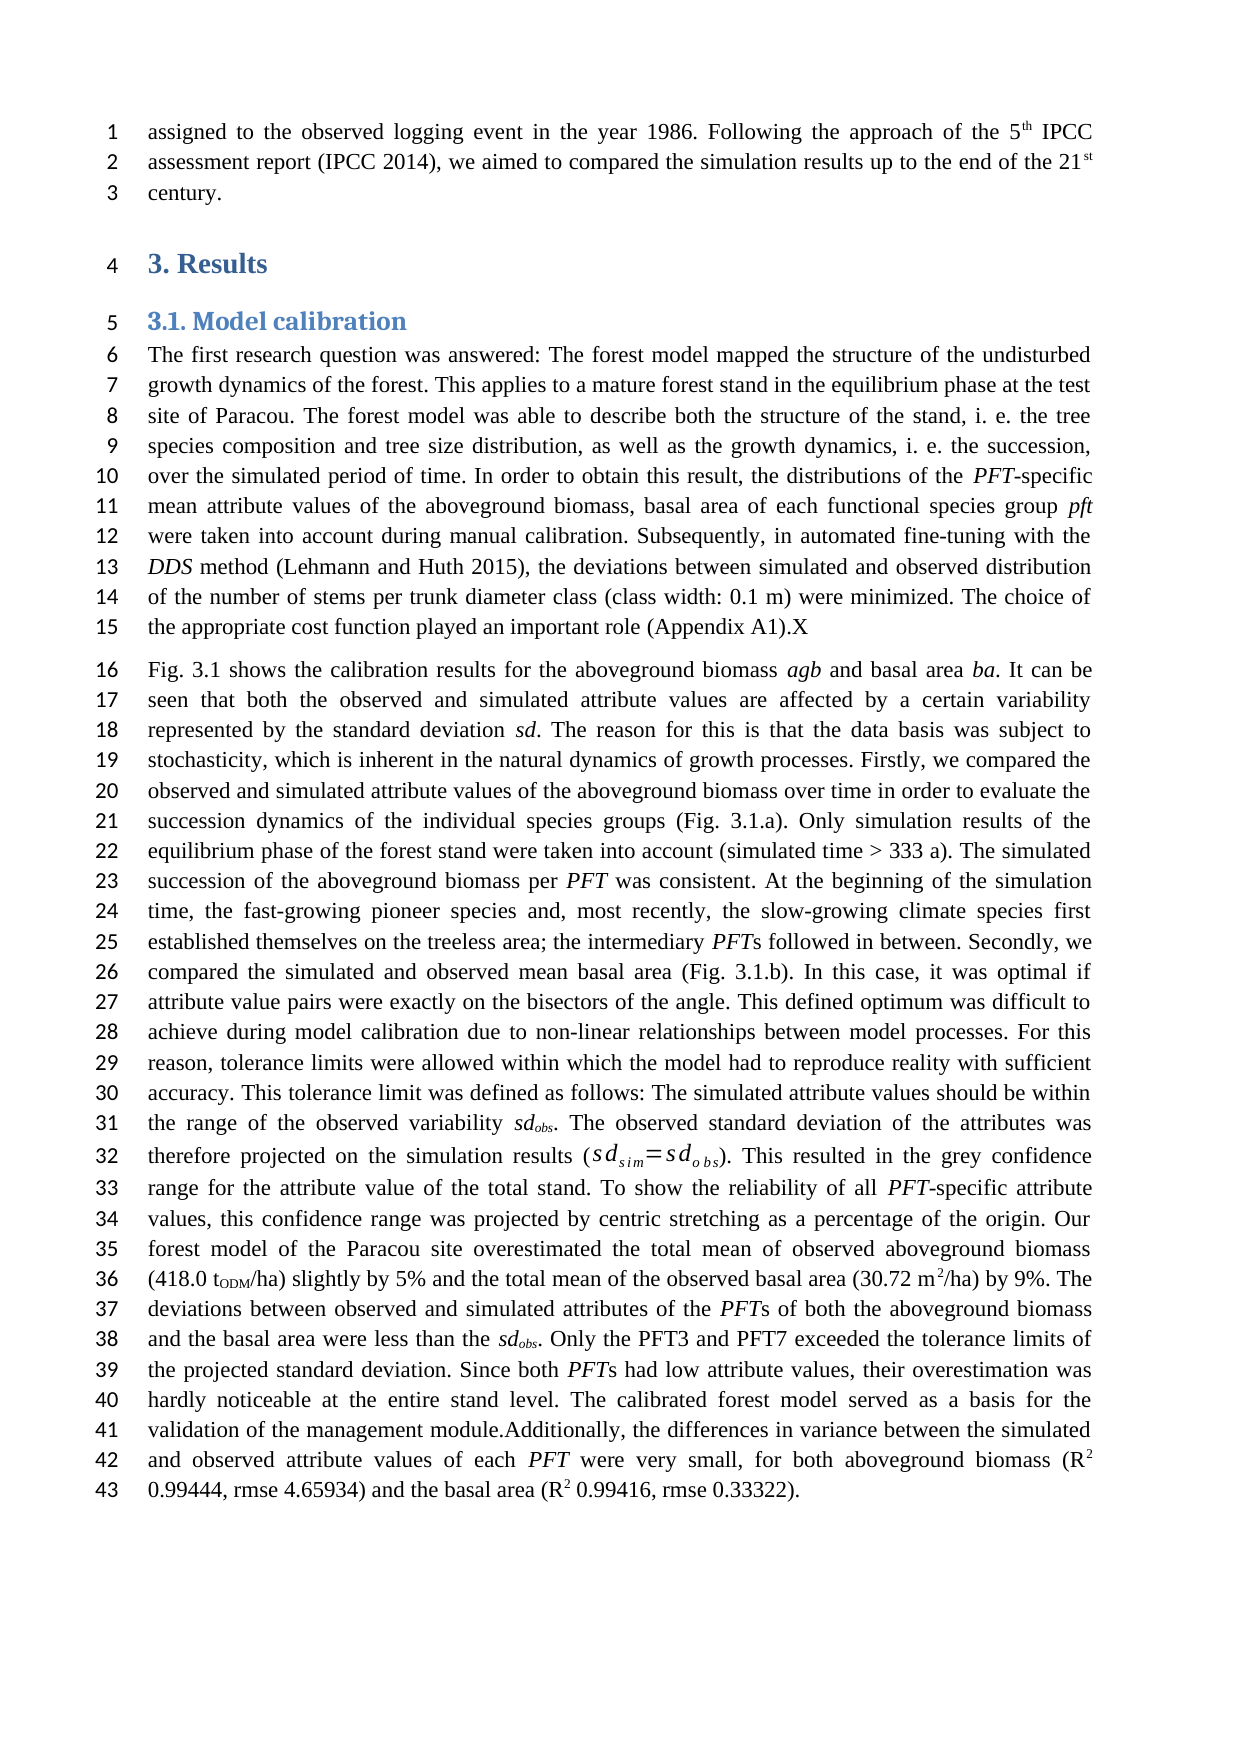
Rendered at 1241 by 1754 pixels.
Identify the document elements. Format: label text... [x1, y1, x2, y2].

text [148, 118, 1093, 205]
subtitle 3.1. Model calibration [148, 306, 1093, 337]
subtitle 3. Results [148, 246, 1093, 280]
text Fig. 3.1 shows the calibration results for the aboveground biomass agb and basal area ba. It can be seen that both the observed and simulated attribute values are affected by a certain variability represented by the standard deviation sd. The reason for this is that the data basis was subject to stochasticity, which is inherent in the natural dynamics of growth processes. Firstly, we compared the observed and simulated attribute values of the aboveground biomass over time in order to evaluate the succession dynamics of the individual species groups (Fig. 3.1.a). Only simulation results of the equilibrium phase of the forest stand were taken into account (simulated time > 333 a). The simulated succession of the aboveground biomass per PFT was consistent. At the beginning of the simulation time, the fast-growing pioneer species and, most recently, the slow-growing climate species first established themselves on the treeless area; the intermediary PFTs followed in between. Secondly, we compared the simulated and observed mean basal area (Fig. 3.1.b). In this case, it was optimal if attribute value pairs were exactly on the bisectors of the angle. This defined optimum was difficult to achieve during model calibration due to non-linear relationships between model processes. For this reason, tolerance limits were allowed within which the model had to reproduce reality with sufficient accuracy. This tolerance limit was defined as follows: The simulated attribute values should be within the range of the observed variability sdobs. The observed standard deviation of the attributes was therefore projected on the simulation results (). This resulted in the grey confidence range for the attribute value of the total stand. To show the reliability of all PFT-specific attribute values, this confidence range was projected by centric stretching as a percentage of the origin. Our forest model of the Paracou site overestimated the total mean of observed aboveground biomass (418.0 tODM/ha) slightly by 5% and the total mean of the observed basal area (30.72 m2/ha) by 9%. The deviations between observed and simulated attributes of the PFTs of both the aboveground biomass and the basal area were less than the sdobs. Only the PFT3 and PFT7 exceeded the tolerance limits of the projected standard deviation. Since both PFTs had low attribute values, their overestimation was hardly noticeable at the entire stand level. The calibrated forest model served as a basis for the validation of the management module.Additionally, the differences in variance between the simulated and observed attribute values of each PFT were very small, for both aboveground biomass (R2 0.99444, rmse 4.65934) and the basal area (R2 0.99416, rmse 0.33322). [148, 656, 1093, 1503]
